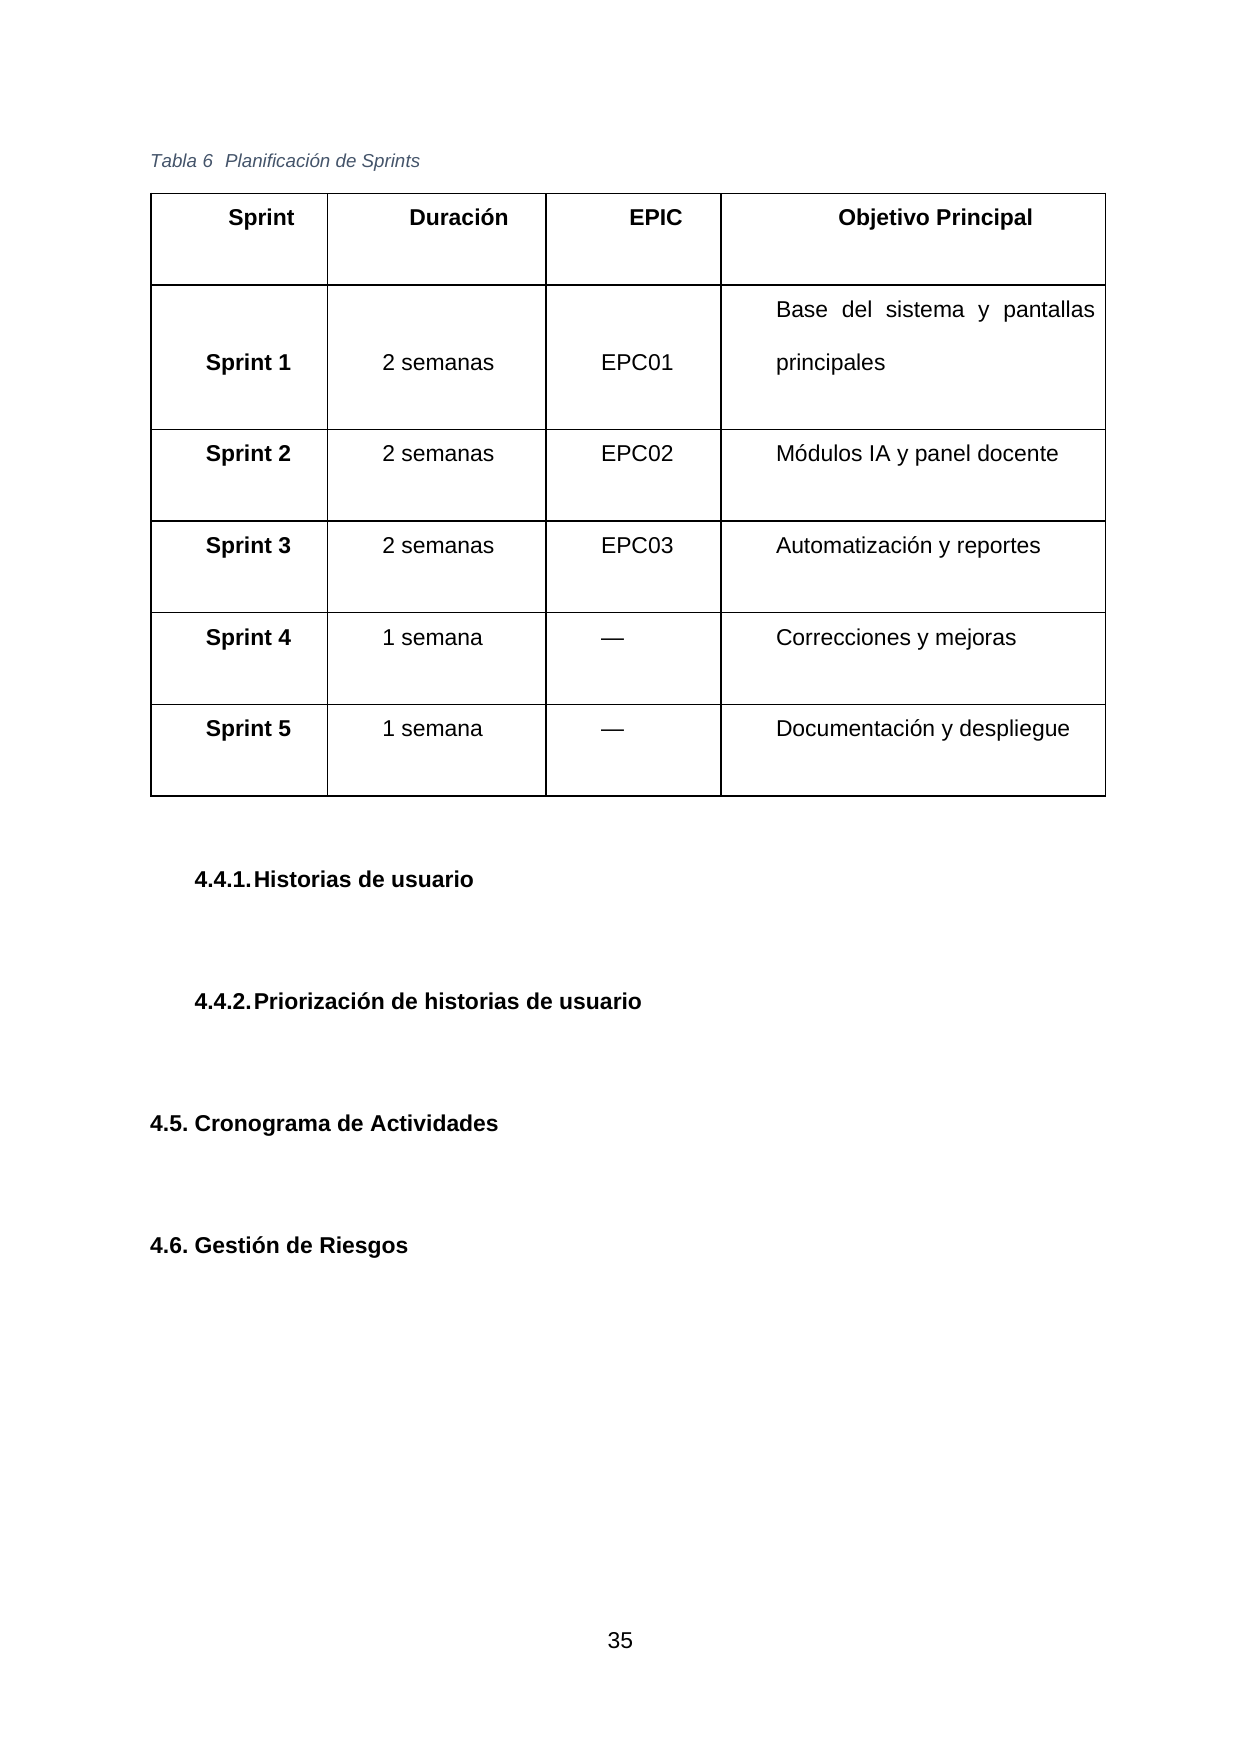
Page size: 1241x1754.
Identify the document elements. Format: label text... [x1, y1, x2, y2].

table_cell 2 semanas [328, 522, 545, 612]
table_cell Sprint 2 [152, 430, 327, 520]
table_cell Módulos IA y panel docente [722, 430, 1105, 520]
text Tabla 6 Planificación de Sprints [150, 150, 1090, 172]
table_header Duración [328, 194, 545, 284]
table_cell Automatización y reportes [722, 522, 1105, 612]
table_header Objetivo Principal [722, 194, 1105, 284]
table_cell Correcciones y mejoras [722, 613, 1105, 703]
table_cell Sprint 3 [152, 522, 327, 612]
subtitle Cronograma de Actividades [150, 1110, 1090, 1137]
table_cell 2 semanas [328, 286, 545, 428]
table_header EPIC [547, 194, 720, 284]
table_cell EPC01 [547, 286, 720, 428]
table_cell 1 semana [328, 705, 545, 795]
table_cell 2 semanas [328, 430, 545, 520]
table_cell EPC03 [547, 522, 720, 612]
subtitle Gestión de Riesgos [150, 1232, 1090, 1259]
table_cell — [547, 705, 720, 795]
table_cell 1 semana [328, 613, 545, 703]
table_header Sprint [152, 194, 327, 284]
table_cell Sprint 5 [152, 705, 327, 795]
table_cell — [547, 613, 720, 703]
subtitle Priorización de historias de usuario [194, 988, 1090, 1014]
subtitle Historias de usuario [194, 866, 1090, 892]
table_cell Base del sistema y pantallas principales [722, 286, 1105, 428]
table_cell EPC02 [547, 430, 720, 520]
table_cell Sprint 4 [152, 613, 327, 703]
table_cell Sprint 1 [152, 286, 327, 428]
table_cell Documentación y despliegue [722, 705, 1105, 795]
